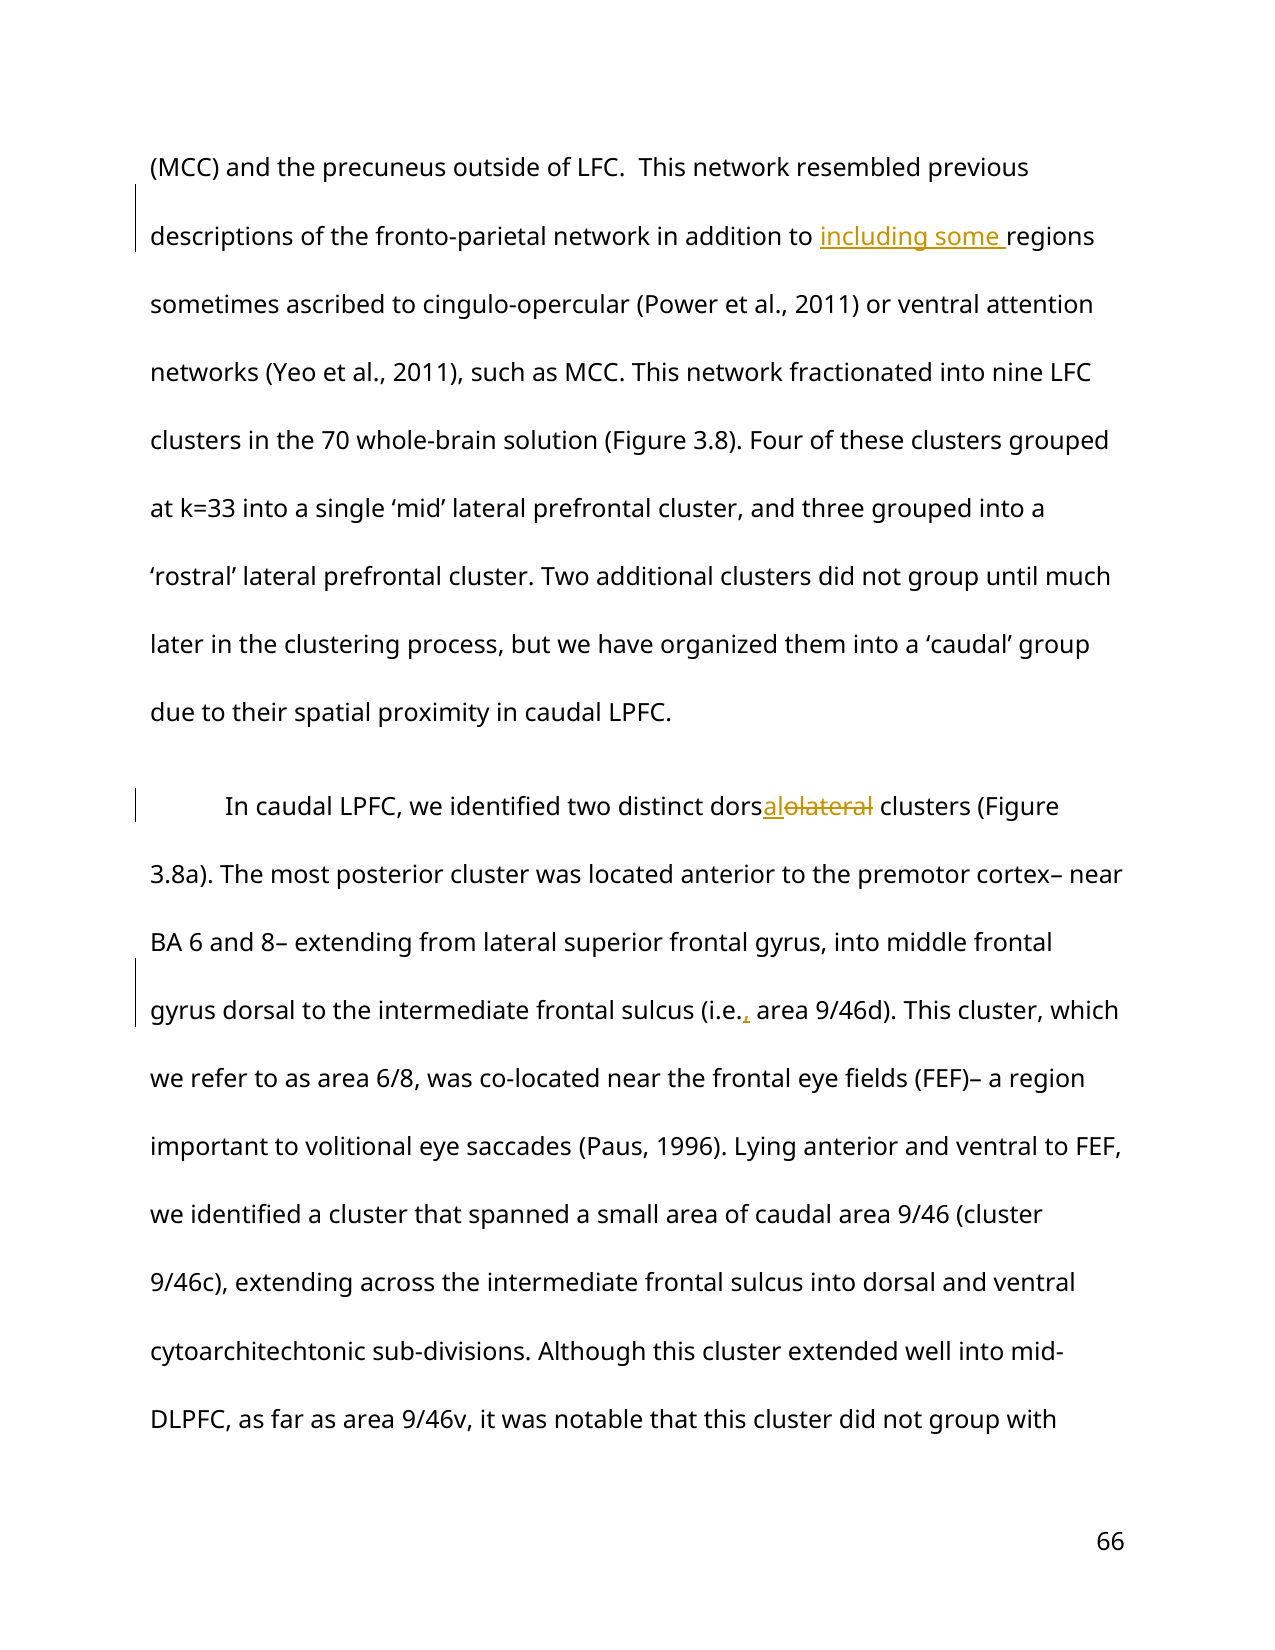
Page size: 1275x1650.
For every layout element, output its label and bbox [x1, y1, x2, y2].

text [150, 788, 1125, 1435]
text [150, 150, 1125, 729]
